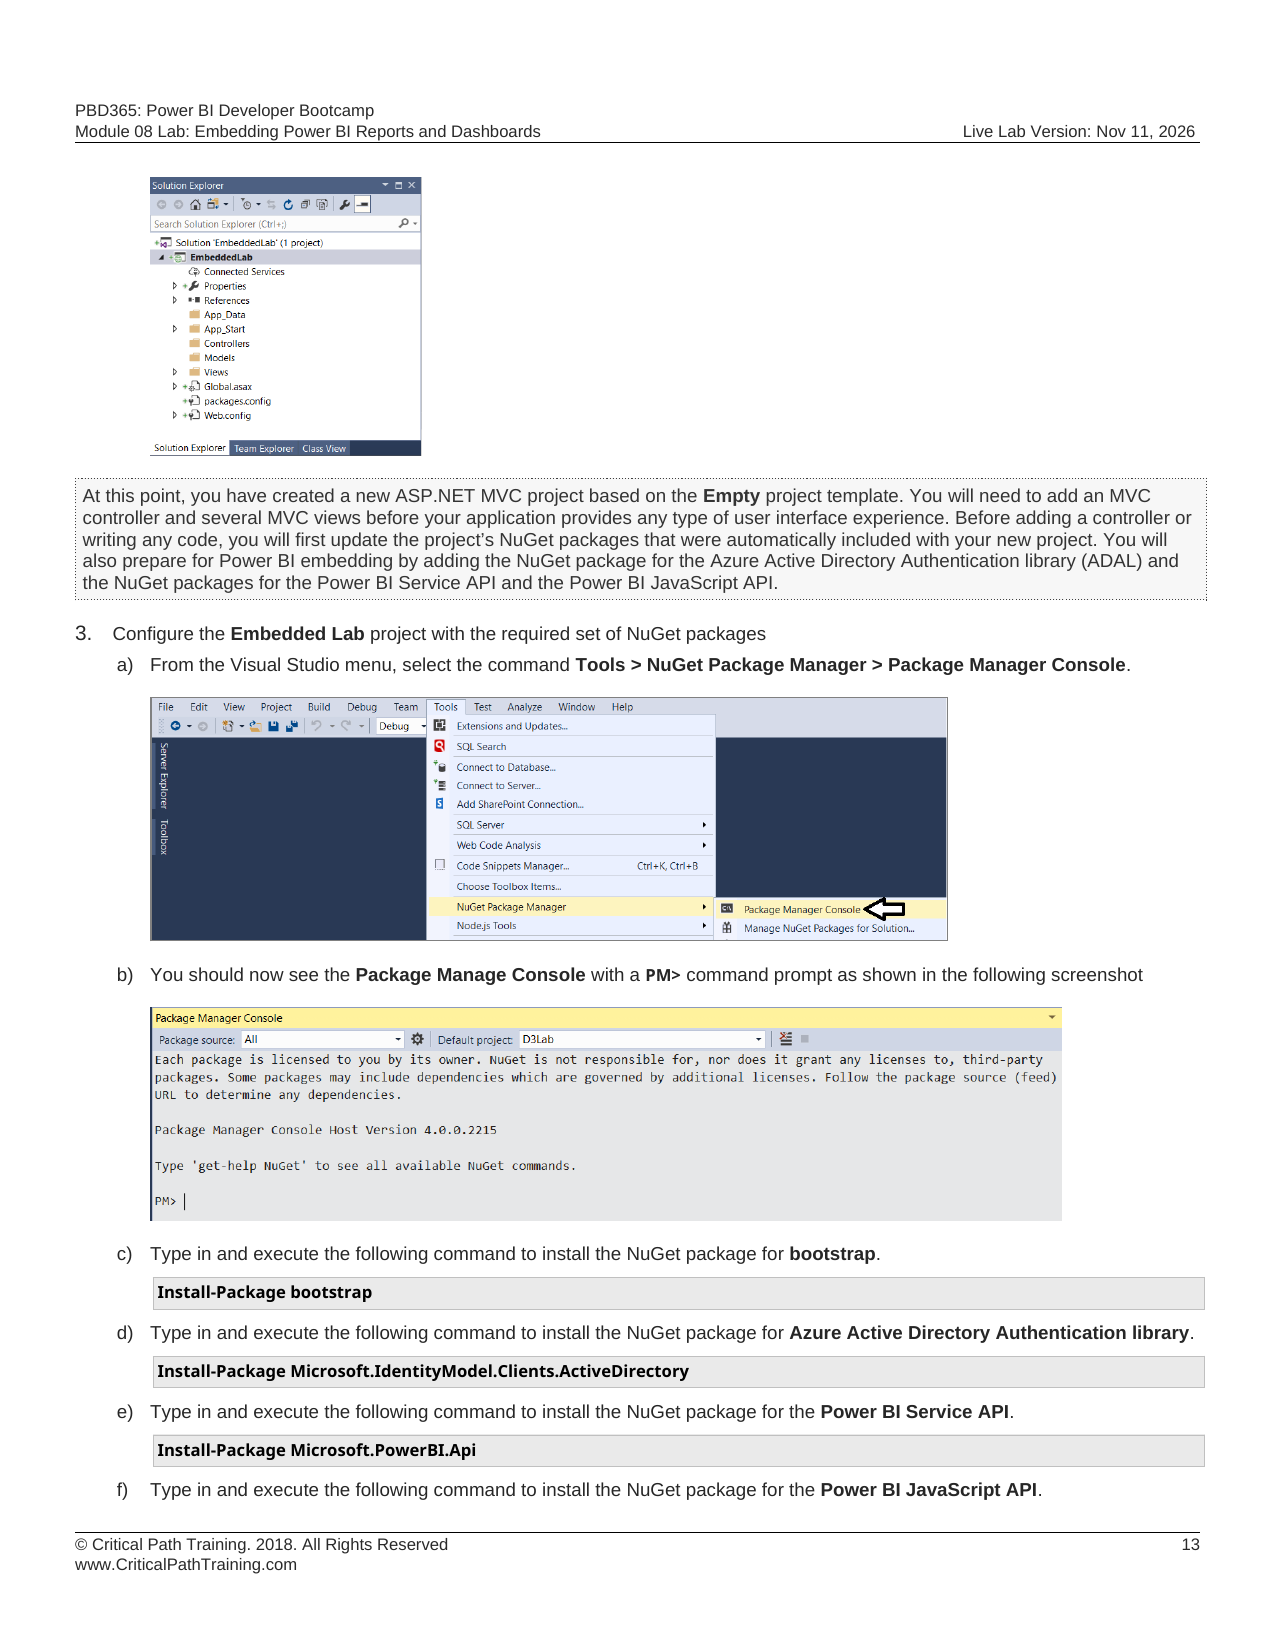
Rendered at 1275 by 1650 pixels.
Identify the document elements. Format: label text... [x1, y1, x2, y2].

text Type in and execute the following command to install the NuGet package for bootstrap. [117, 1243, 1200, 1264]
text Configure the Embedded Lab project with the required set of NuGet packages [75, 621, 1200, 645]
picture [152, 698, 947, 940]
text Type in and execute the following command to install the NuGet package for Azure Active Directory Authentication library. [117, 1322, 1200, 1343]
picture [150, 177, 422, 456]
text Type in and execute the following command to install the NuGet package for the Power BI Service API. [117, 1400, 1200, 1422]
text Type in and execute the following command to install the NuGet package for the Power BI JavaScript API. [117, 1479, 1200, 1501]
text Install-Package Microsoft.PowerBI.Api [154, 1436, 1204, 1466]
text Install-Package bootstrap [154, 1278, 1204, 1309]
text From the Visual Studio menu, select the command Tools > NuGet Package Manager > Package Manager Console. [117, 653, 1200, 675]
picture [150, 1007, 1062, 1221]
text Install-Package Microsoft.IdentityModel.Clients.ActiveDirectory [154, 1357, 1204, 1387]
text At this point, you have created a new ASP.NET MVC project based on the Empty project template. You will need to add an MVC controller and several MVC views before your application provides any type of user interface experience. Before adding a controller or writing any code, you will first update the project’s NuGet packages that were automatically included with your new project. You will also prepare for Power BI embedding by adding the NuGet package for the Azure Active Directory Authentication library (ADAL) and the NuGet packages for the Power BI Service API and the Power BI JavaScript API. [75, 478, 1207, 600]
text You should now see the Package Manage Console with a PM> command prompt as shown in the following screenshot [117, 963, 1200, 986]
